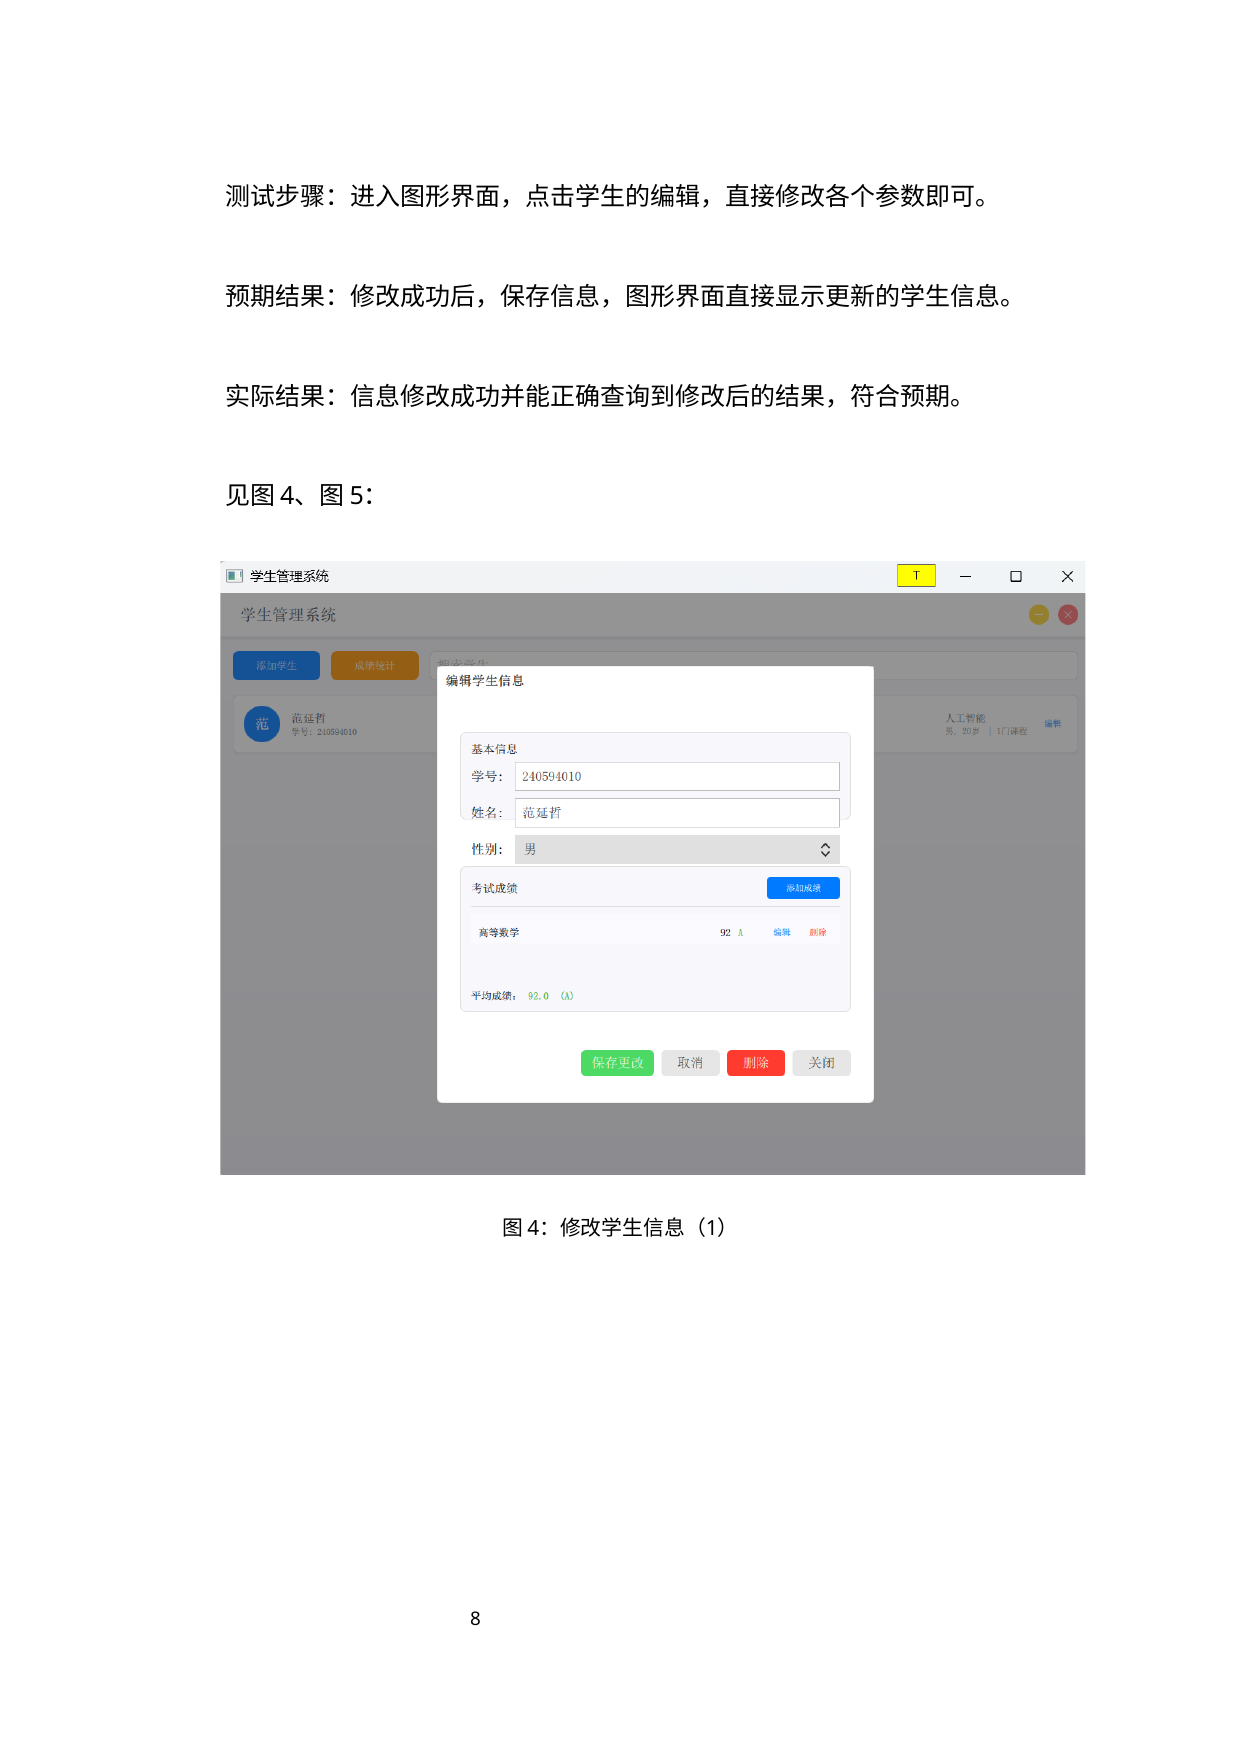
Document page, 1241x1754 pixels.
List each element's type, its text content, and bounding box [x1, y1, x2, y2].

text 见图4、图5： [187, 461, 1053, 526]
text 测试步骤：进入图形界面，点击学生的编辑，直接修改各个参数即可。 [187, 162, 1053, 227]
text 预期结果：修改成功后，保存信息，图形界面直接显示更新的学生信息。 [187, 262, 1053, 327]
picture [220, 561, 1086, 1175]
text 实际结果：信息修改成功并能正确查询到修改后的结果，符合预期。 [187, 362, 1053, 427]
text 图4：修改学生信息（1） [187, 1210, 1053, 1243]
